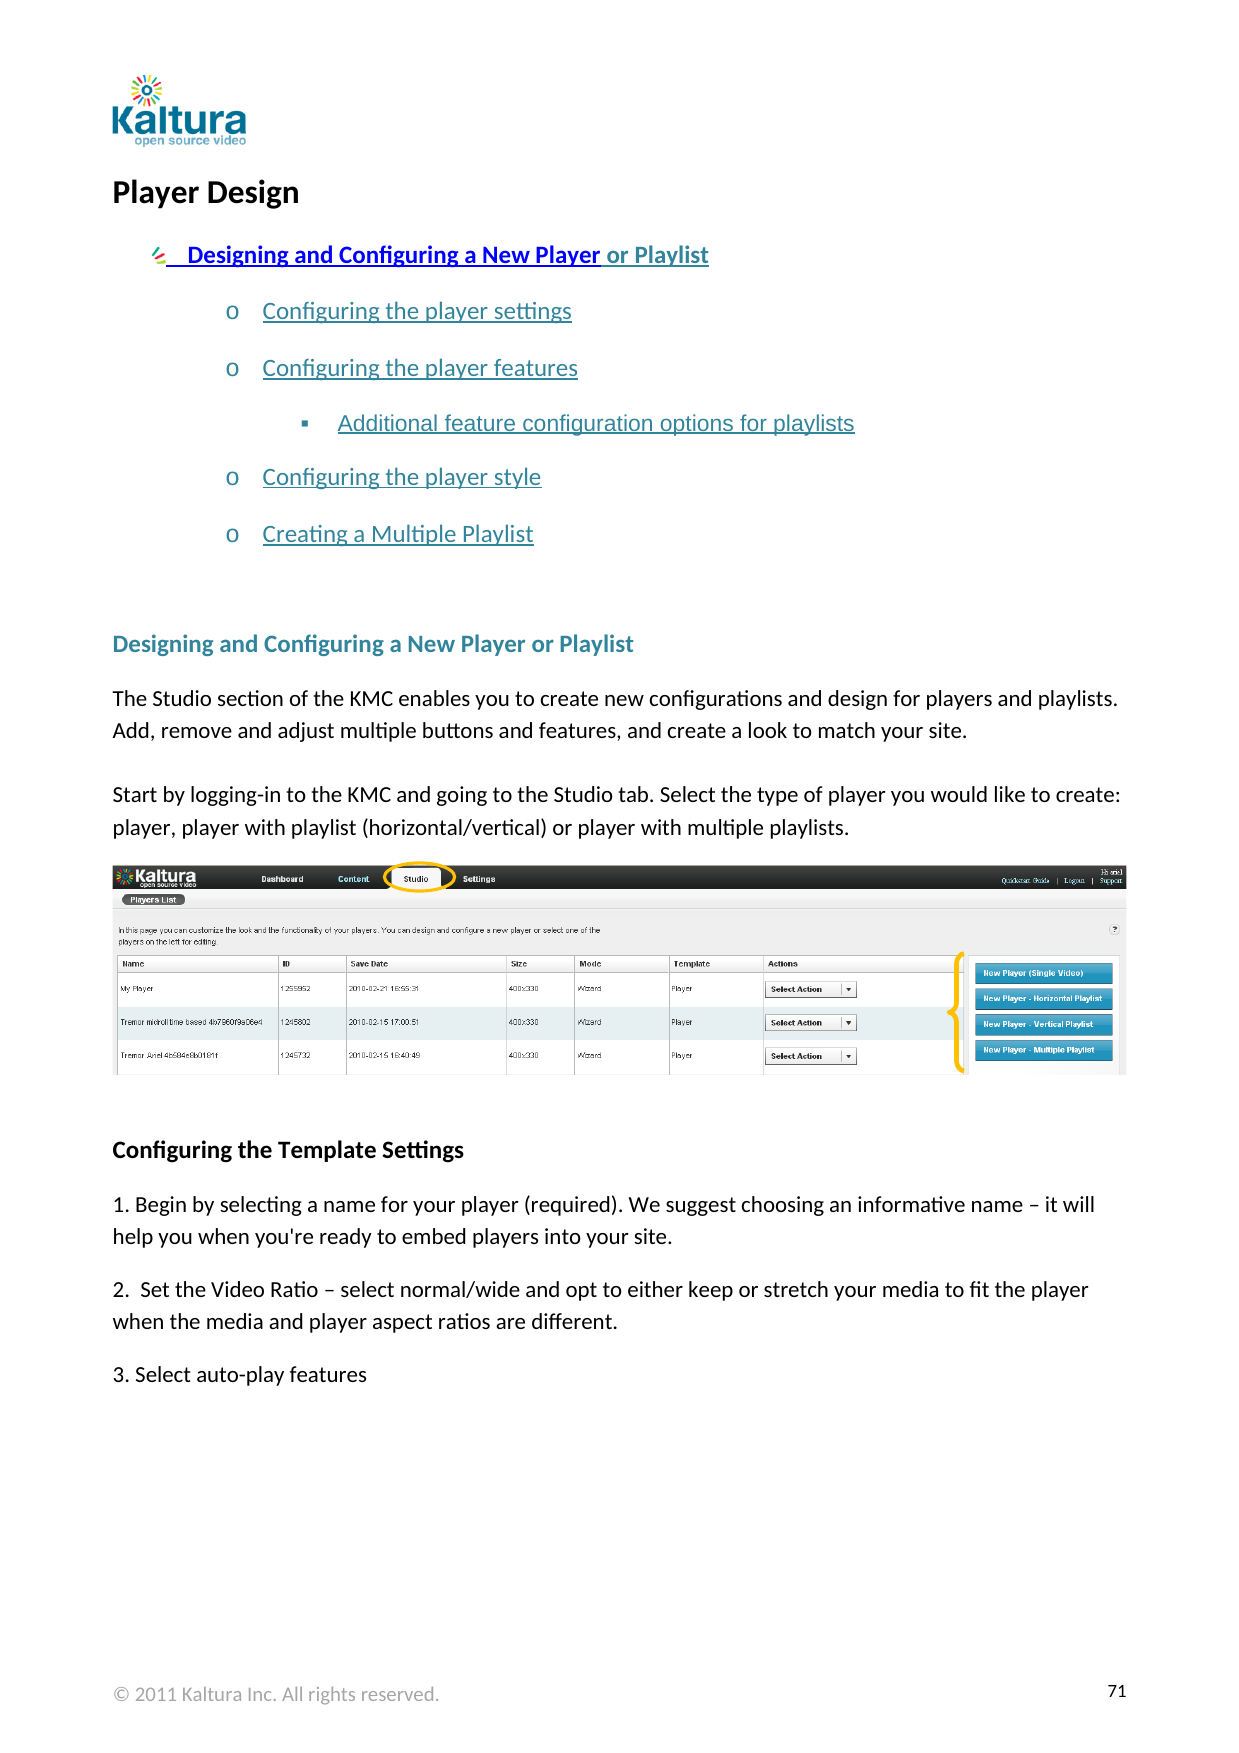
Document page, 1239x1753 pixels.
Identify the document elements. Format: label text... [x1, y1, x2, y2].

text 2. Set the Video Ratio – select normal/wide and opt to either keep or stretch your media to fit the player when the media and player aspect ratios are different. [112, 1275, 1126, 1335]
list Configuring the player features [225, 352, 1126, 384]
picture [112, 75, 246, 147]
text Configuring the Template Settings [112, 1099, 1126, 1164]
text 3. Select auto-play features [112, 1360, 1126, 1388]
picture [151, 246, 166, 264]
list Configuring the player style [225, 461, 1126, 492]
list Additional feature configuration options for playlists [300, 409, 1126, 436]
text 1. Begin by selecting a name for your player (required). We suggest choosing an informative name – it will help you when you're ready to embed players into your site. [112, 1190, 1126, 1250]
picture [232, 124, 240, 129]
picture [387, 865, 452, 889]
text The Studio section of the KMC enables you to create new configurations and design for players and playlists. Add, remove and adjust multiple buttons and features, and create a look to match your site. Start by logging-in to the KMC and going to the Studio tab. Select the type of player you would like to create: player, player with playlist (horizontal/vertical) or player with multiple playlists. [112, 684, 1126, 841]
text Player Design [112, 172, 1126, 212]
picture [112, 865, 1127, 1075]
list Designing and Configuring a New Player or Playlist [150, 239, 1126, 270]
list Configuring the player settings [225, 295, 1126, 327]
text Designing and Configuring a New Player or Playlist [112, 628, 1126, 659]
list Creating a Multiple Playlist [225, 518, 1126, 550]
